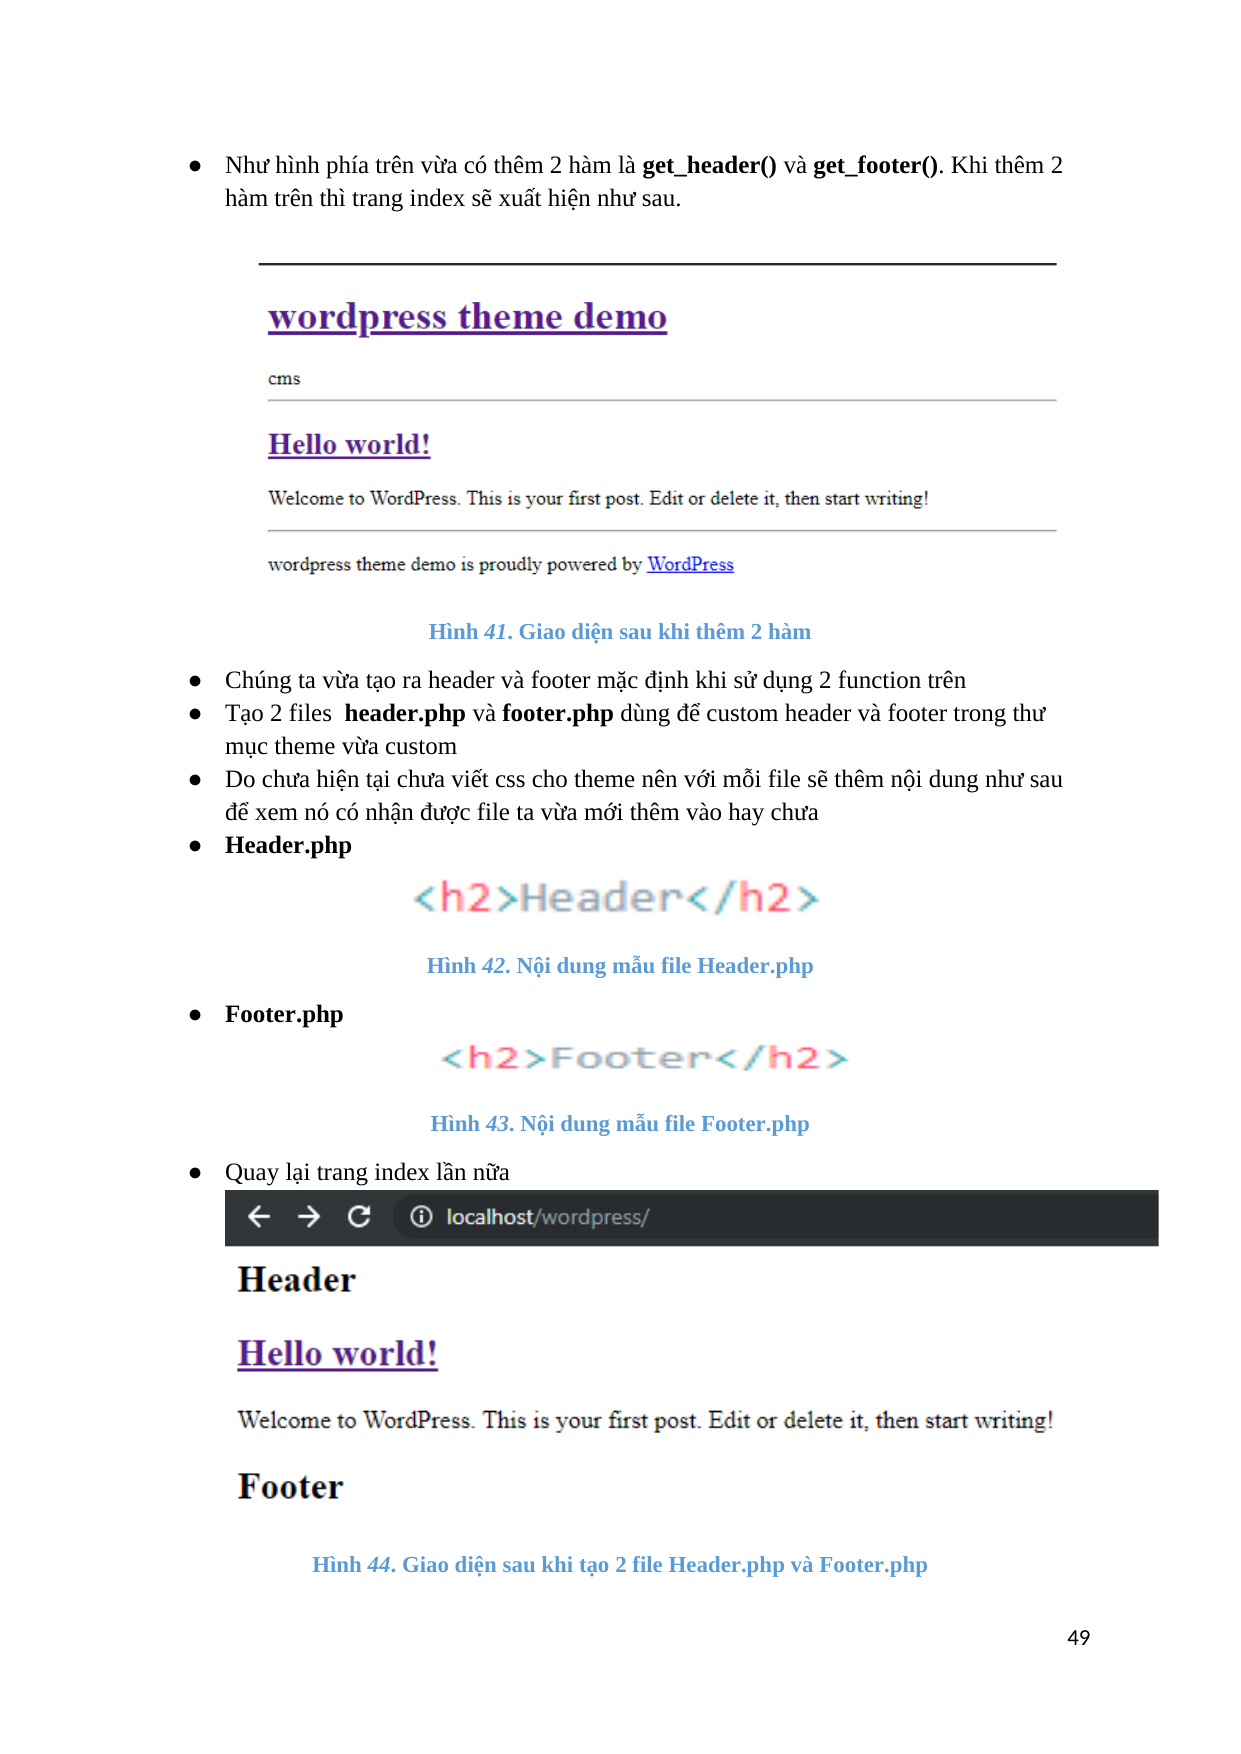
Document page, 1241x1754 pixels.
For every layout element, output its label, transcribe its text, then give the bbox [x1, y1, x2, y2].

list Tạo 2 files header.php và footer.php dùng để custom header và footer trong thư mục theme vừa custom [187, 698, 1090, 760]
list Footer.php [187, 999, 1090, 1028]
list Do chưa hiện tại chưa viết css cho theme nên với mỗi file sẽ thêm nội dung như sau để xem nó có nhận được file ta vừa mới thêm vào hay chưa [187, 764, 1090, 826]
list Chúng ta vừa tạo ra header và footer mặc định khi sử dụng 2 function trên [187, 665, 1090, 694]
picture [384, 863, 894, 934]
picture [258, 263, 1057, 599]
list Header.php [187, 830, 1090, 859]
picture [390, 1032, 906, 1092]
picture [225, 1190, 1159, 1533]
list Như hình phía trên vừa có thêm 2 hàm là get_header() và get_footer(). Khi thêm 2 hàm trên thì trang index sẽ xuất hiện như sau. [187, 150, 1090, 212]
list Quay lại trang index lần nữa [187, 1157, 1090, 1186]
